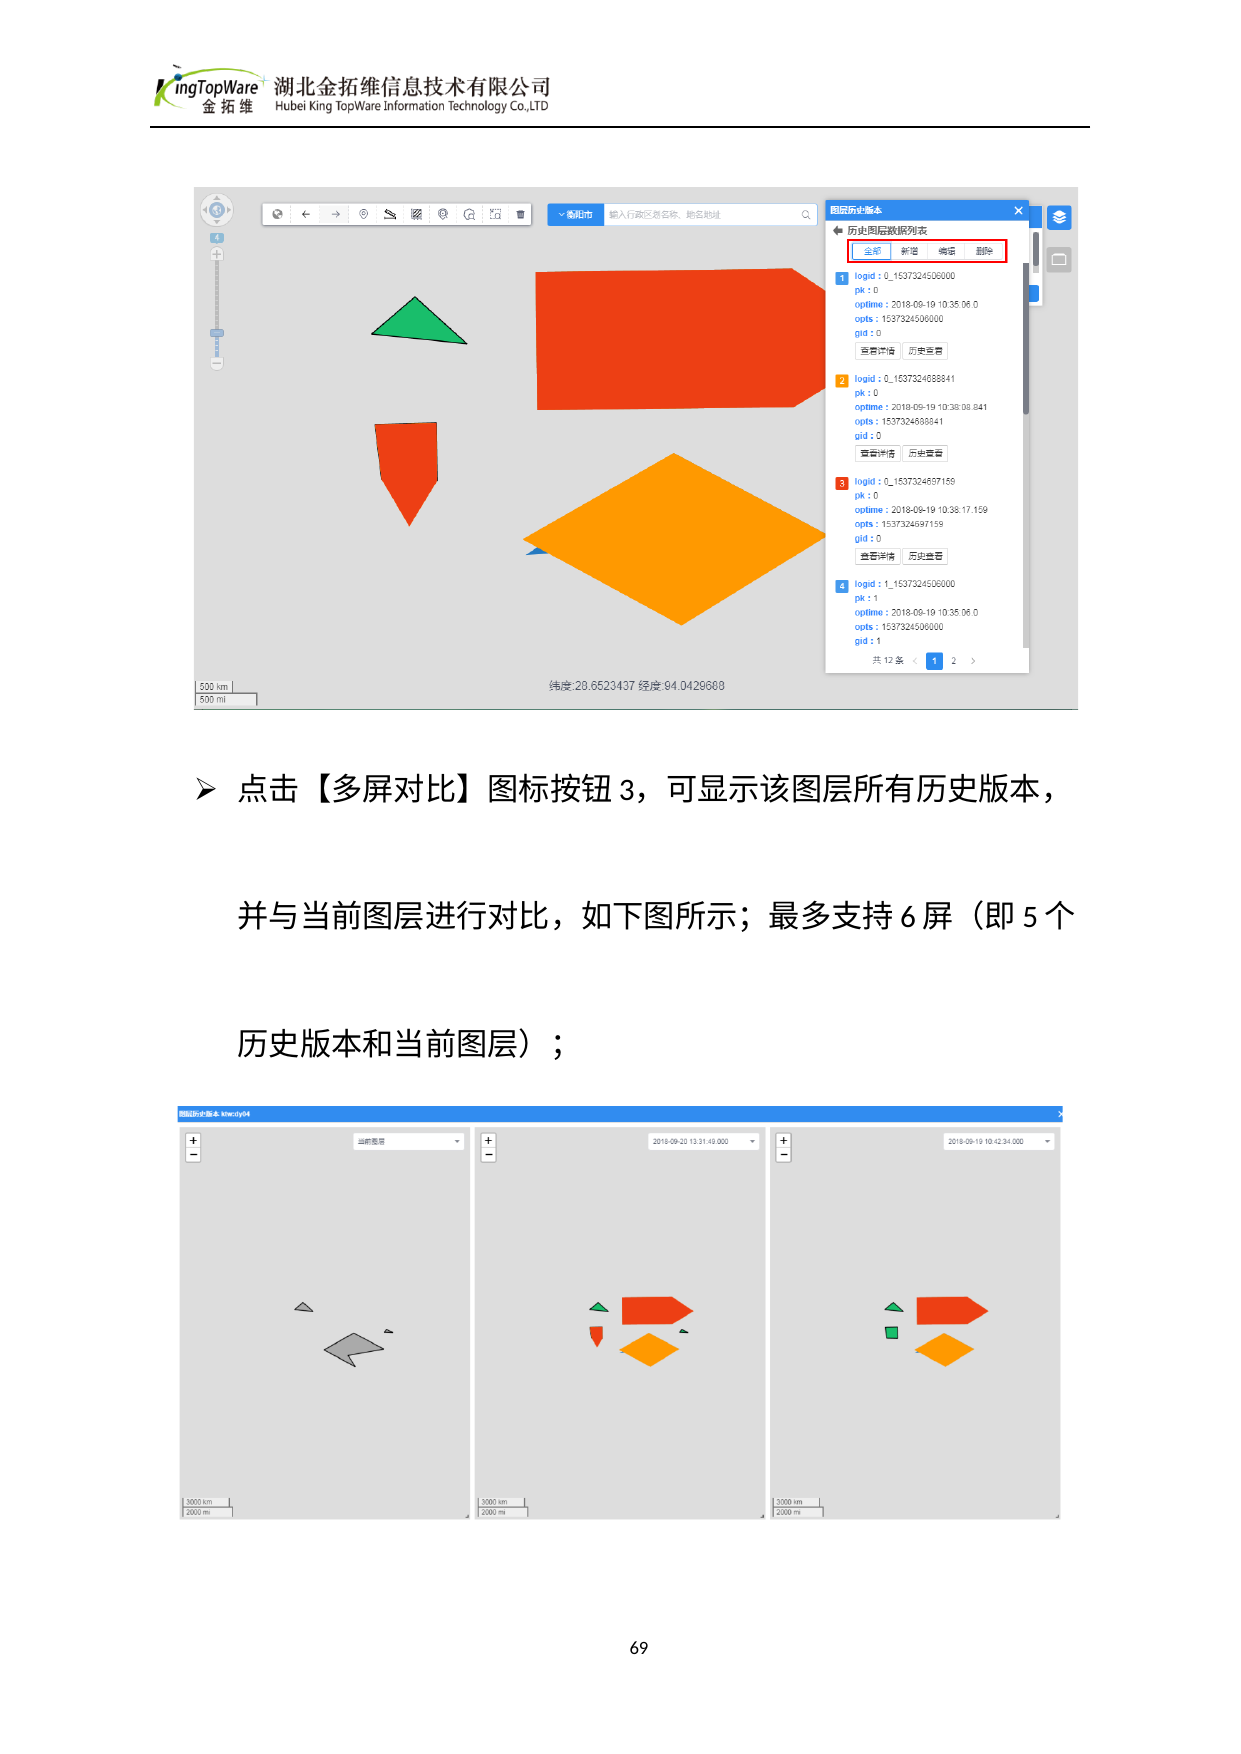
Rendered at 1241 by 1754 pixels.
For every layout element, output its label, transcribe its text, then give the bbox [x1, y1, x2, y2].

picture [193, 187, 1079, 710]
picture [150, 59, 554, 120]
picture [177, 1106, 1063, 1522]
list 点击【多屏对比】图标按钮3，可显示该图层所有历史版本，并与当前图层进行对比，如下图所示；最多支持6屏（即5个历史版本和当前图层）； [194, 744, 1090, 1084]
